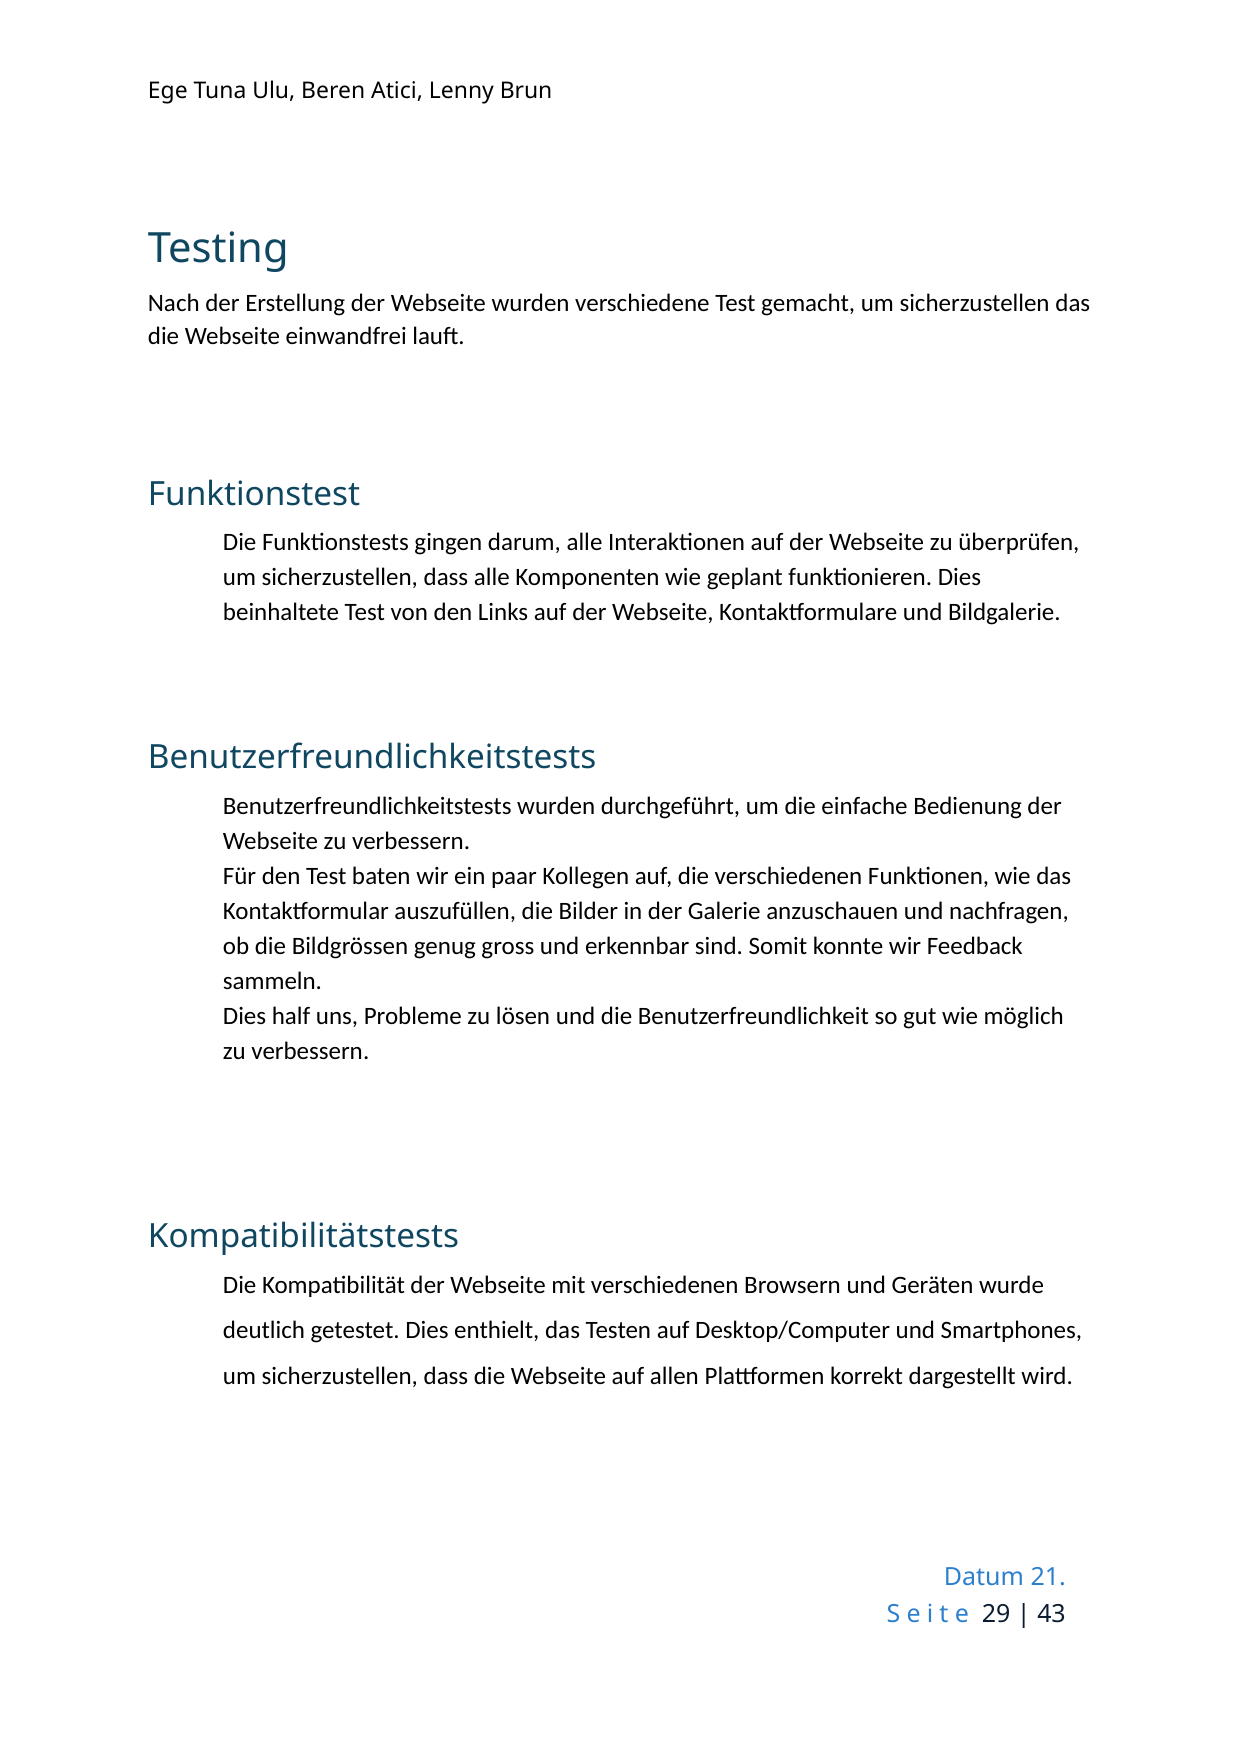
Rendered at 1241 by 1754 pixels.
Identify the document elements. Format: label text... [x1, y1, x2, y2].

subtitle Testing [148, 218, 1093, 275]
list Die Funktionstests gingen darum, alle Interaktionen auf der Webseite zu überprüfen, um sicherzustellen, dass alle Komponenten wie geplant funktionieren. Dies beinhaltete Test von den Links auf der Webseite, Kontaktformulare und Bildgalerie. [223, 527, 1093, 627]
subtitle Funktionstest [148, 469, 1093, 515]
list Für den Test baten wir ein paar Kollegen auf, die verschiedenen Funktionen, wie das Kontaktformular auszufüllen, die Bilder in der Galerie anzuschauen und nachfragen, ob die Bildgrössen genug gross und erkennbar sind. Somit konnte wir Feedback sammeln. [223, 860, 1093, 996]
list Die Kompatibilität der Webseite mit verschiedenen Browsern und Geräten wurde deutlich getestet. Dies enthielt, das Testen auf Desktop/Computer und Smartphones, um sicherzustellen, dass die Webseite auf allen Plattformen korrekt dargestellt wird. [223, 1269, 1093, 1391]
list Dies half uns, Probleme zu lösen und die Benutzerfreundlichkeit so gut wie möglich zu verbessern. [223, 1000, 1093, 1066]
list Benutzerfreundlichkeitstests wurden durchgeführt, um die einfache Bedienung der Webseite zu verbessern. [223, 790, 1093, 856]
subtitle Benutzerfreundlichkeitstests [148, 733, 1093, 778]
text Nach der Erstellung der Webseite wurden verschiedene Test gemacht, um sicherzustellen das die Webseite einwandfrei lauft. [148, 288, 1093, 351]
subtitle Kompatibilitätstests [148, 1212, 1093, 1257]
